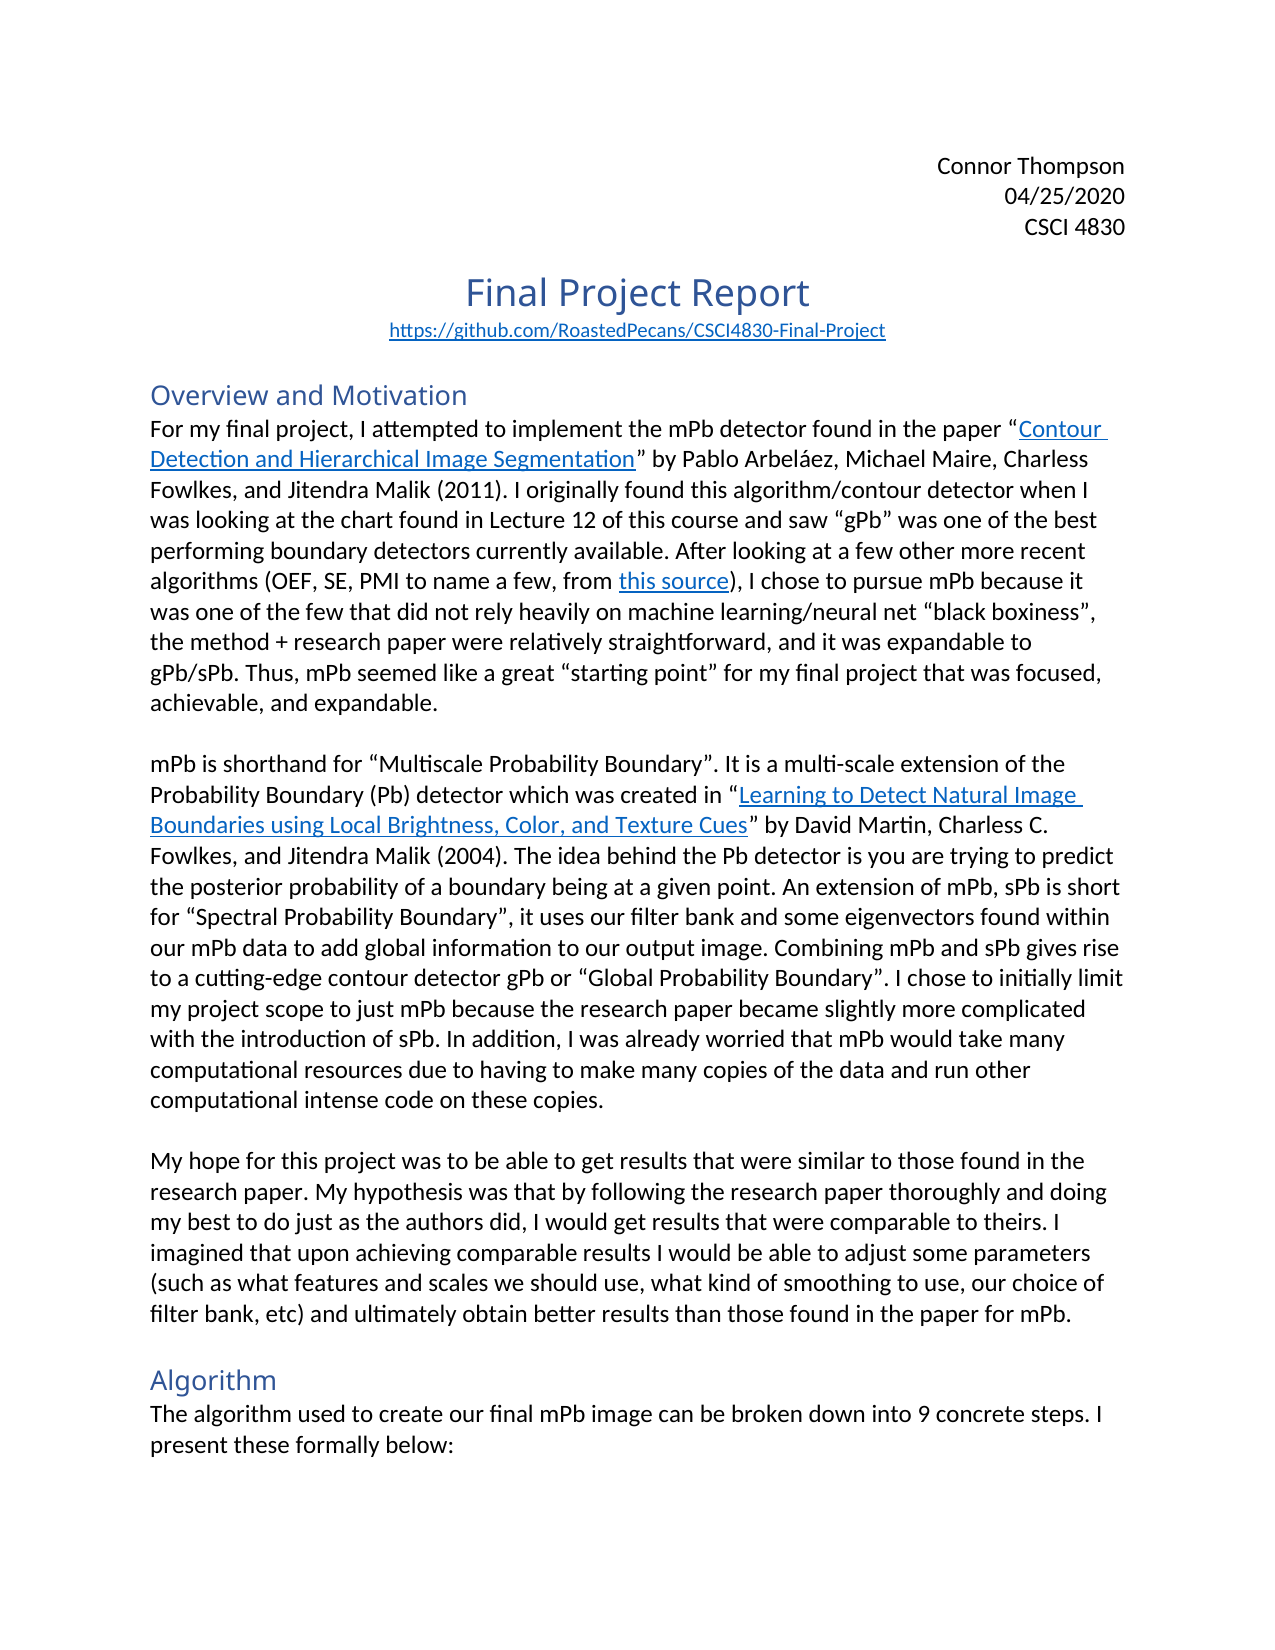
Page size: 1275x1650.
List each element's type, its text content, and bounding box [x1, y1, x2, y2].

subtitle Final Project Report [150, 267, 1125, 318]
text For my final project, I attempted to implement the mPb detector found in the paper “Contour Detection and Hierarchical Image Segmentation” by Pablo Arbeláez, Michael Maire, Charless Fowlkes, and Jitendra Malik (2011). I originally found this algorithm/contour detector when I was looking at the chart found in Lecture 12 of this course and saw “gPb” was one of the best performing boundary detectors currently available. After looking at a few other more recent algorithms (OEF, SE, PMI to name a few, from this source), I chose to pursue mPb because it was one of the few that did not rely heavily on machine learning/neural net “black boxiness”, the method + research paper were relatively straightforward, and it was expandable to gPb/sPb. Thus, mPb seemed like a great “starting point” for my final project that was focused, achievable, and expandable. [150, 413, 1125, 718]
text CSCI 4830 [150, 211, 1125, 242]
text The algorithm used to create our final mPb image can be broken down into 9 concrete steps. I present these formally below: [150, 1398, 1125, 1459]
text https://github.com/RoastedPecans/CSCI4830-Final-Project [150, 318, 1125, 343]
text Connor Thompson [150, 150, 1125, 181]
text My hope for this project was to be able to get results that were similar to those found in the research paper. My hypothesis was that by following the research paper thoroughly and doing my best to do just as the authors did, I would get results that were comparable to theirs. I imagined that upon achieving comparable results I would be able to adjust some parameters (such as what features and scales we should use, what kind of smoothing to use, our choice of filter bank, etc) and ultimately obtain better results than those found in the paper for mPb. [150, 1145, 1125, 1328]
text 04/25/2020 [150, 181, 1125, 211]
subtitle Overview and Motivation [150, 376, 1125, 413]
text mPb is shorthand for “Multiscale Probability Boundary”. It is a multi-scale extension of the Probability Boundary (Pb) detector which was created in “Learning to Detect Natural Image Boundaries using Local Brightness, Color, and Texture Cues” by David Martin, Charless C. Fowlkes, and Jitendra Malik (2004). The idea behind the Pb detector is you are trying to predict the posterior probability of a boundary being at a given point. An extension of mPb, sPb is short for “Spectral Probability Boundary”, it uses our filter bank and some eigenvectors found within our mPb data to add global information to our output image. Combining mPb and sPb gives rise to a cutting-edge contour detector gPb or “Global Probability Boundary”. I chose to initially limit my project scope to just mPb because the research paper became slightly more complicated with the introduction of sPb. In addition, I was already worried that mPb would take many computational resources due to having to make many copies of the data and run other computational intense code on these copies. [150, 748, 1125, 1115]
subtitle Algorithm [150, 1361, 1125, 1398]
